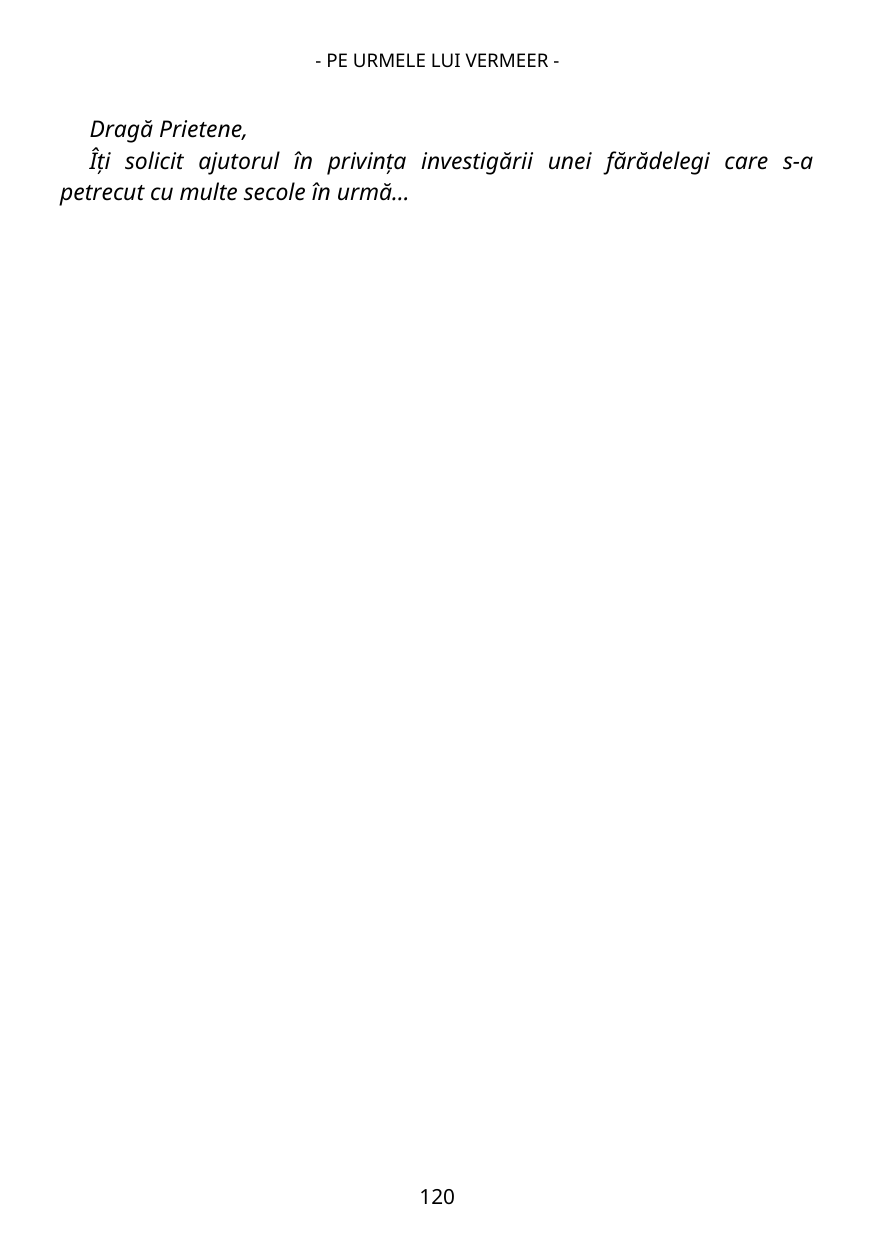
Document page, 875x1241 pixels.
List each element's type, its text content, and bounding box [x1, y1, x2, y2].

text Dragă Prietene, [60, 113, 814, 145]
text Îţi solicit ajutorul în privinţa investigării unei fărădelegi care s-a petrecut cu multe secole în urmă… [60, 145, 814, 207]
